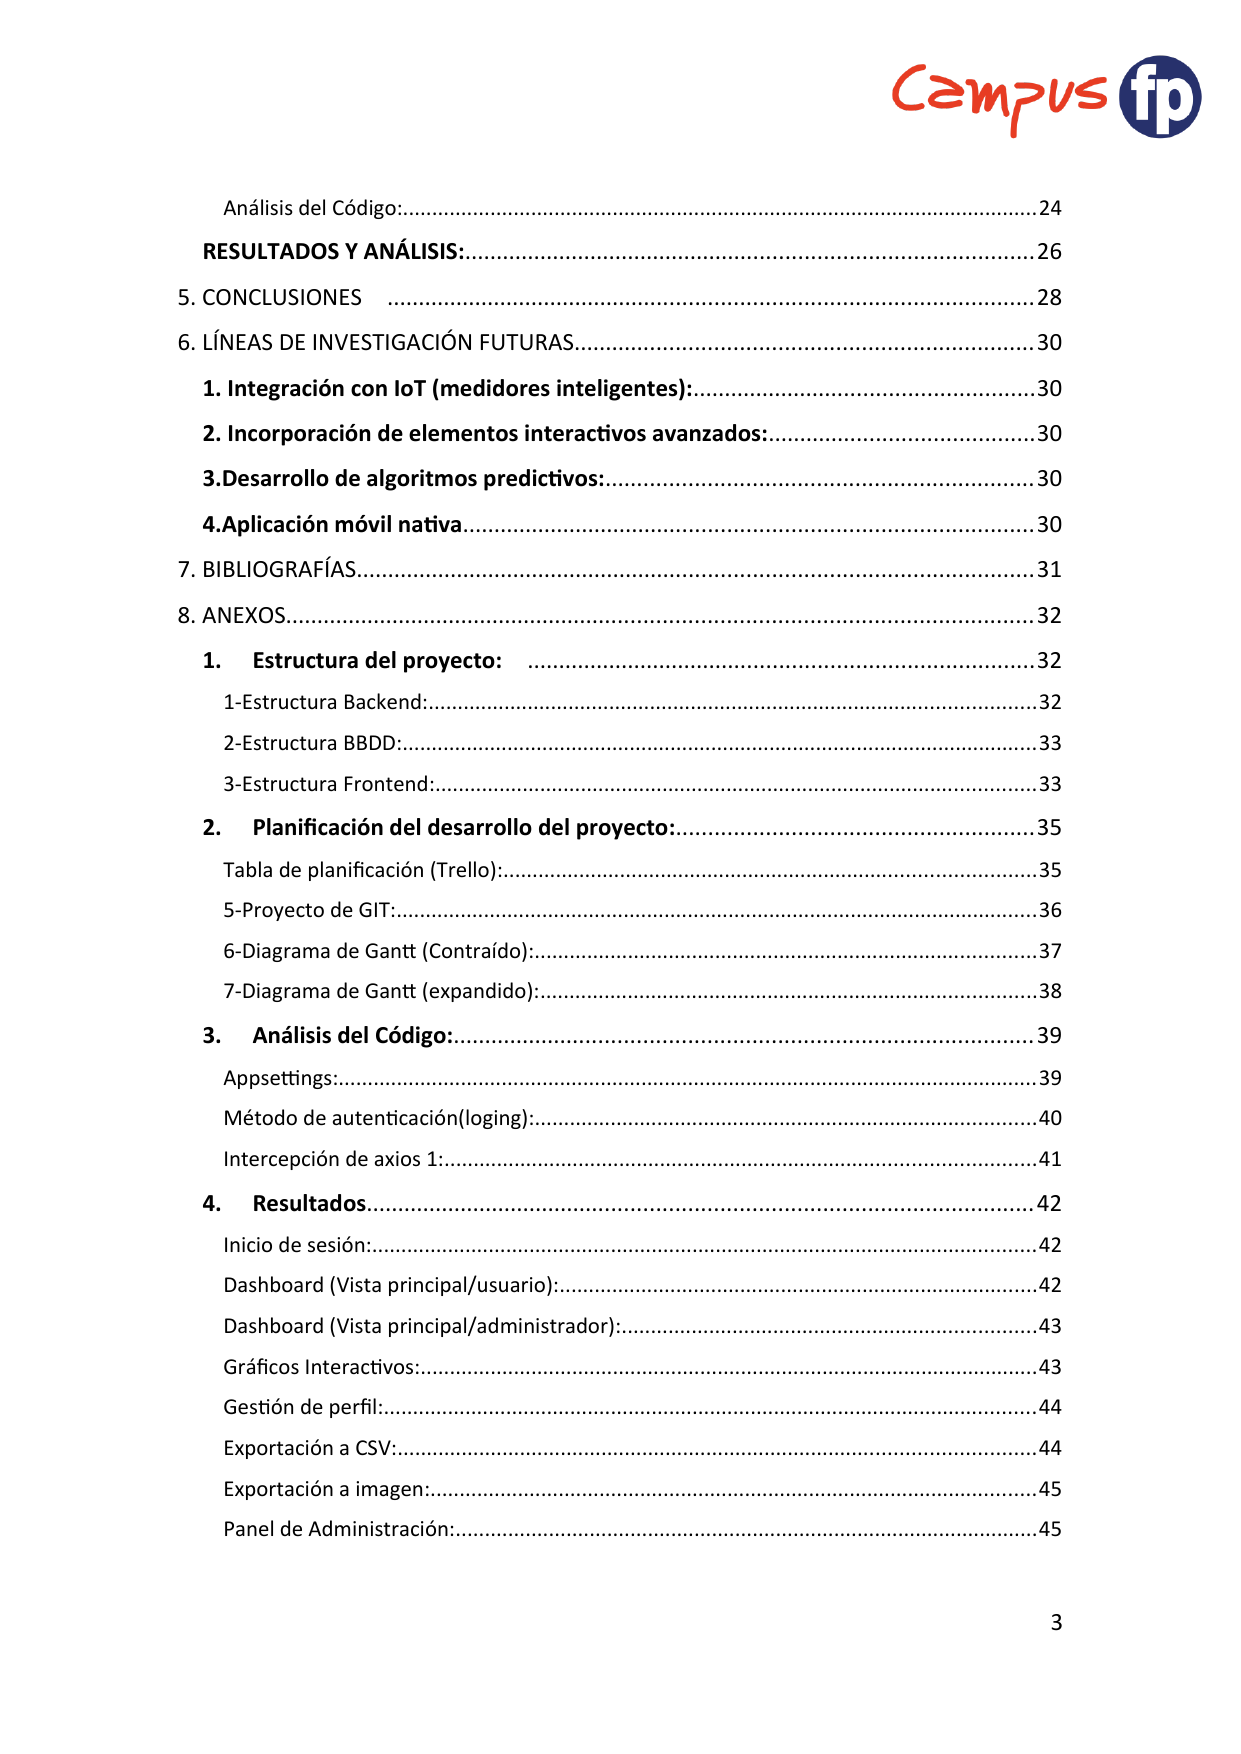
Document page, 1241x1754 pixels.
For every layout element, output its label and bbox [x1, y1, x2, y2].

picture [880, 25, 1215, 168]
